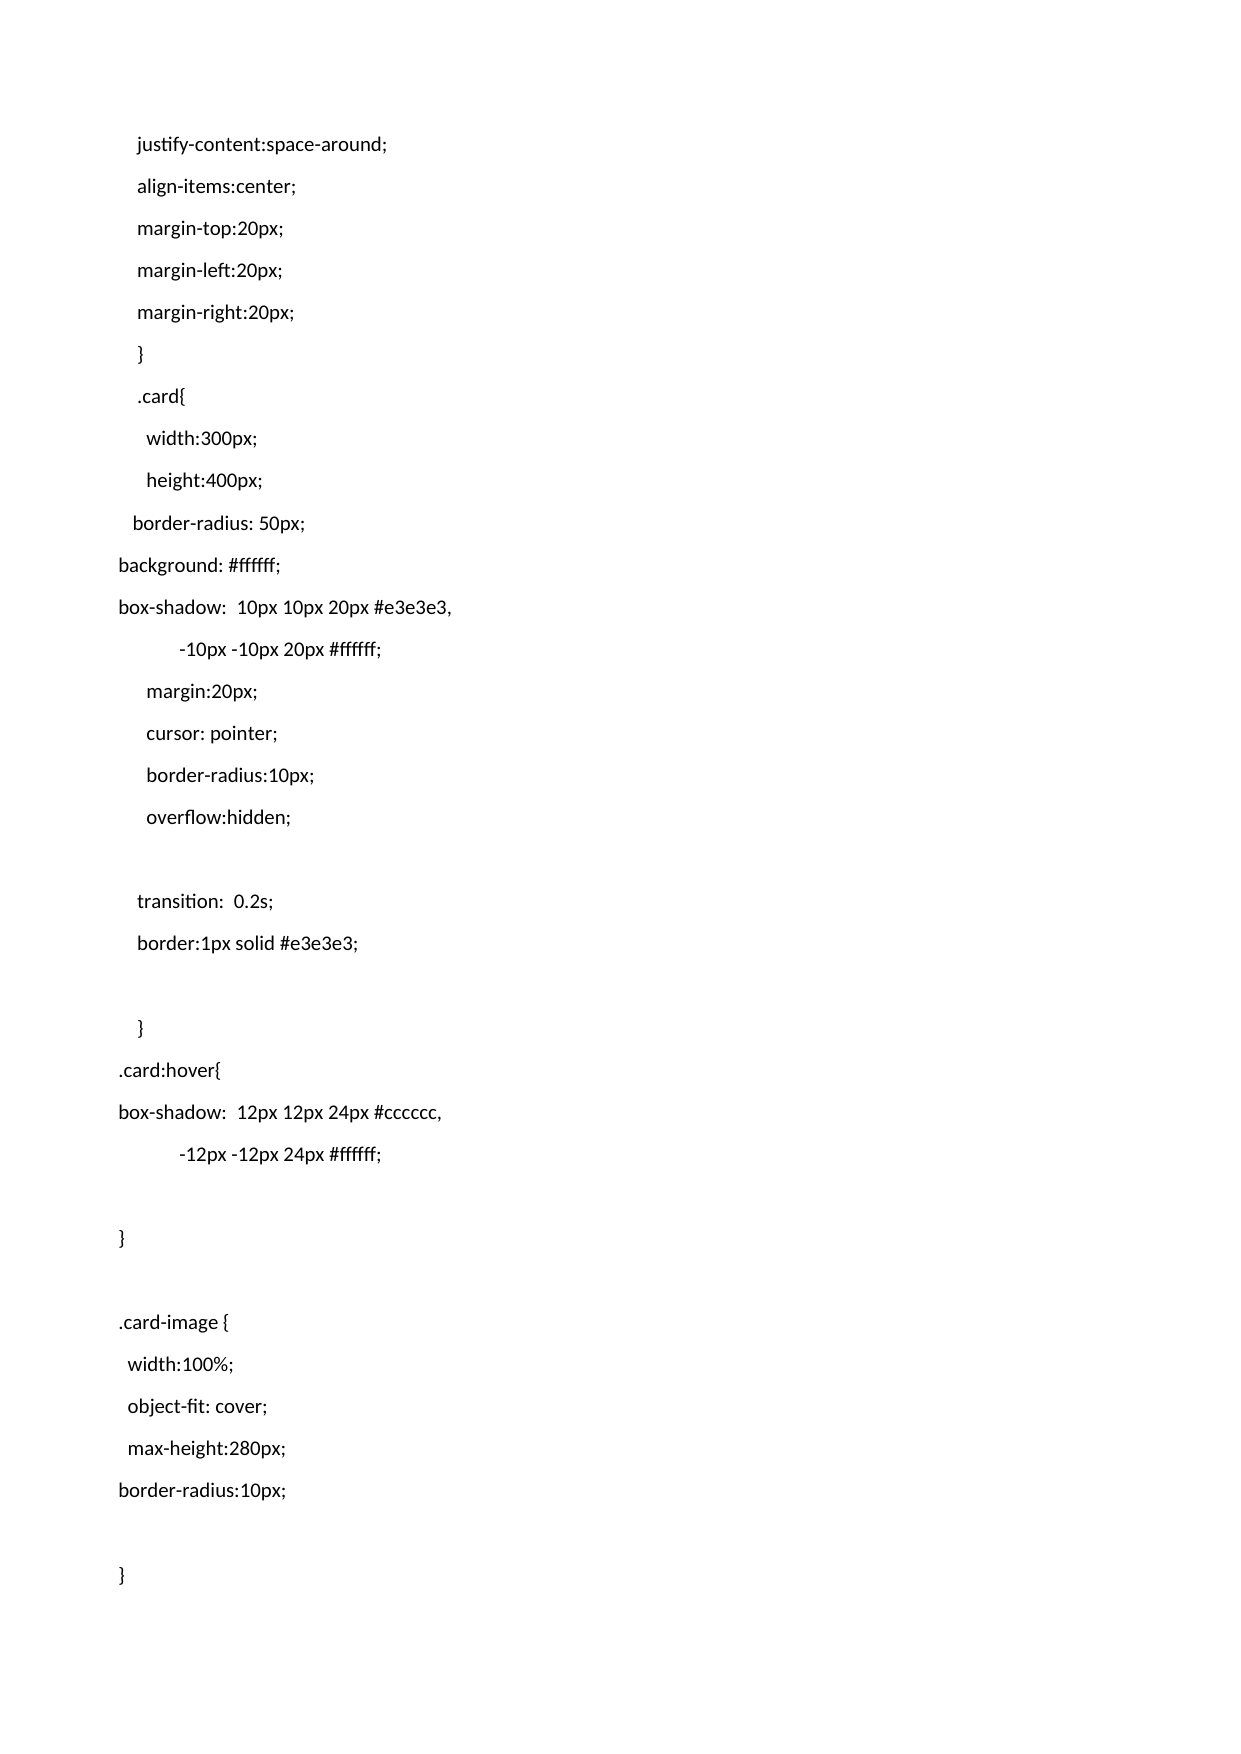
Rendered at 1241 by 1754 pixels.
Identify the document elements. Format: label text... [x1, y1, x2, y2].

text transition: 0.2s; [118, 888, 1122, 914]
text align-items:center; [118, 173, 1122, 198]
text .card:hover{ [118, 1057, 1122, 1082]
text } [118, 1562, 1122, 1587]
text overflow:hidden; [118, 804, 1122, 830]
text .card-image { [118, 1309, 1122, 1335]
text width:300px; [118, 426, 1122, 451]
text } [118, 1225, 1122, 1251]
text max-height:280px; [118, 1436, 1122, 1461]
text .card{ [118, 383, 1122, 409]
text height:400px; [118, 468, 1122, 493]
text box-shadow: 12px 12px 24px #cccccc, [118, 1099, 1122, 1124]
text margin-left:20px; [118, 257, 1122, 283]
text background: #ffffff; [118, 552, 1122, 577]
text } [118, 341, 1122, 367]
text -12px -12px 24px #ffffff; [118, 1141, 1122, 1166]
text cursor: pointer; [118, 720, 1122, 746]
text -10px -10px 20px #ffffff; [118, 636, 1122, 661]
text } [118, 1015, 1122, 1040]
text border:1px solid #e3e3e3; [118, 931, 1122, 956]
text box-shadow: 10px 10px 20px #e3e3e3, [118, 594, 1122, 619]
text justify-content:space-around; [118, 131, 1122, 156]
text margin-top:20px; [118, 215, 1122, 241]
text width:100%; [118, 1351, 1122, 1377]
text object-fit: cover; [118, 1393, 1122, 1419]
text margin:20px; [118, 678, 1122, 703]
text border-radius:10px; [118, 762, 1122, 788]
text border-radius:10px; [118, 1478, 1122, 1503]
text margin-right:20px; [118, 299, 1122, 325]
text border-radius: 50px; [118, 510, 1122, 535]
